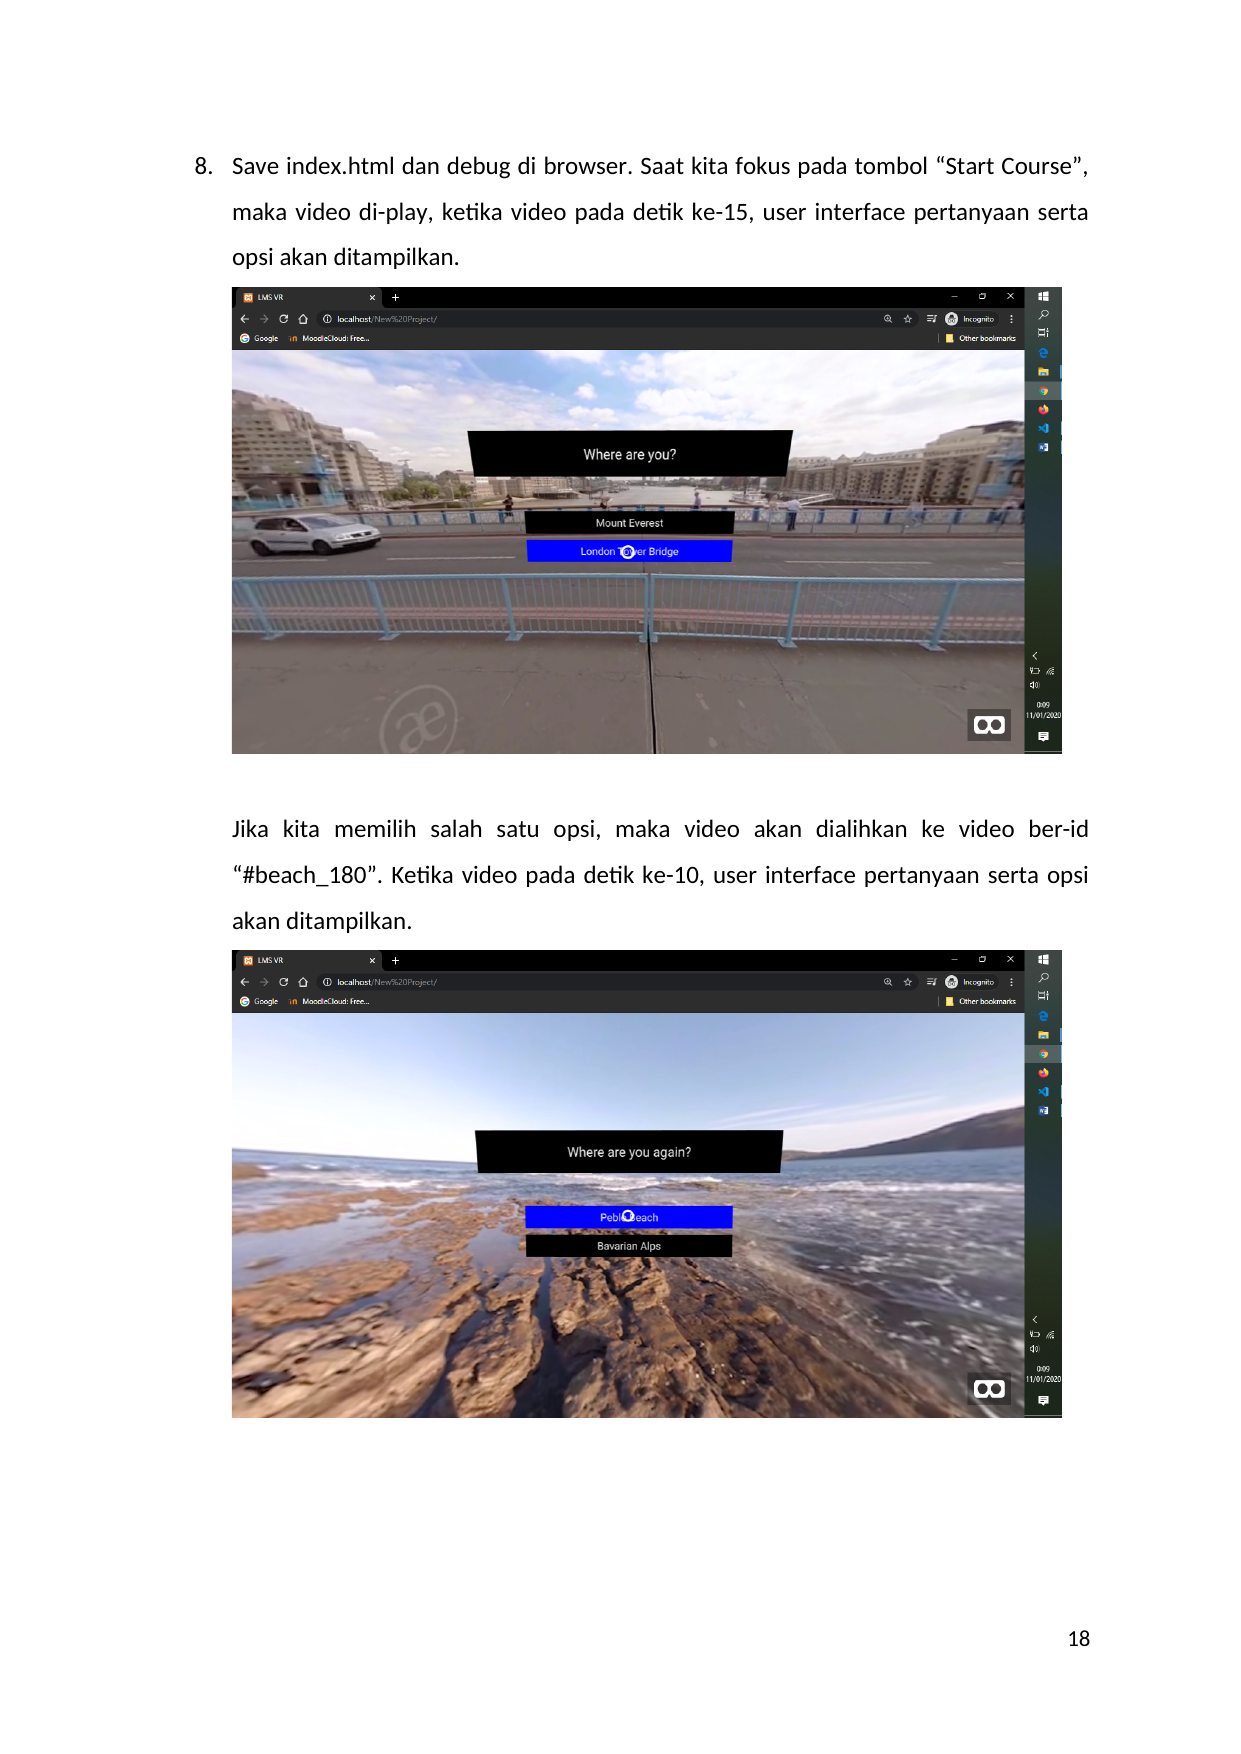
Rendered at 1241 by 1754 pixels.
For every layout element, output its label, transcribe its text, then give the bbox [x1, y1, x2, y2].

picture [231, 950, 1062, 1418]
list Jika kita memilih salah satu opsi, maka video akan dialihkan ke video ber-id “#beach_180”. Ketika video pada detik ke-10, user interface pertanyaan serta opsi akan ditampilkan. [232, 813, 1090, 936]
list Save index.html dan debug di browser. Saat kita fokus pada tombol “Start Course”, maka video di-play, ketika video pada detik ke-15, user interface pertanyaan serta opsi akan ditampilkan. [194, 150, 1090, 272]
picture [231, 287, 1062, 754]
